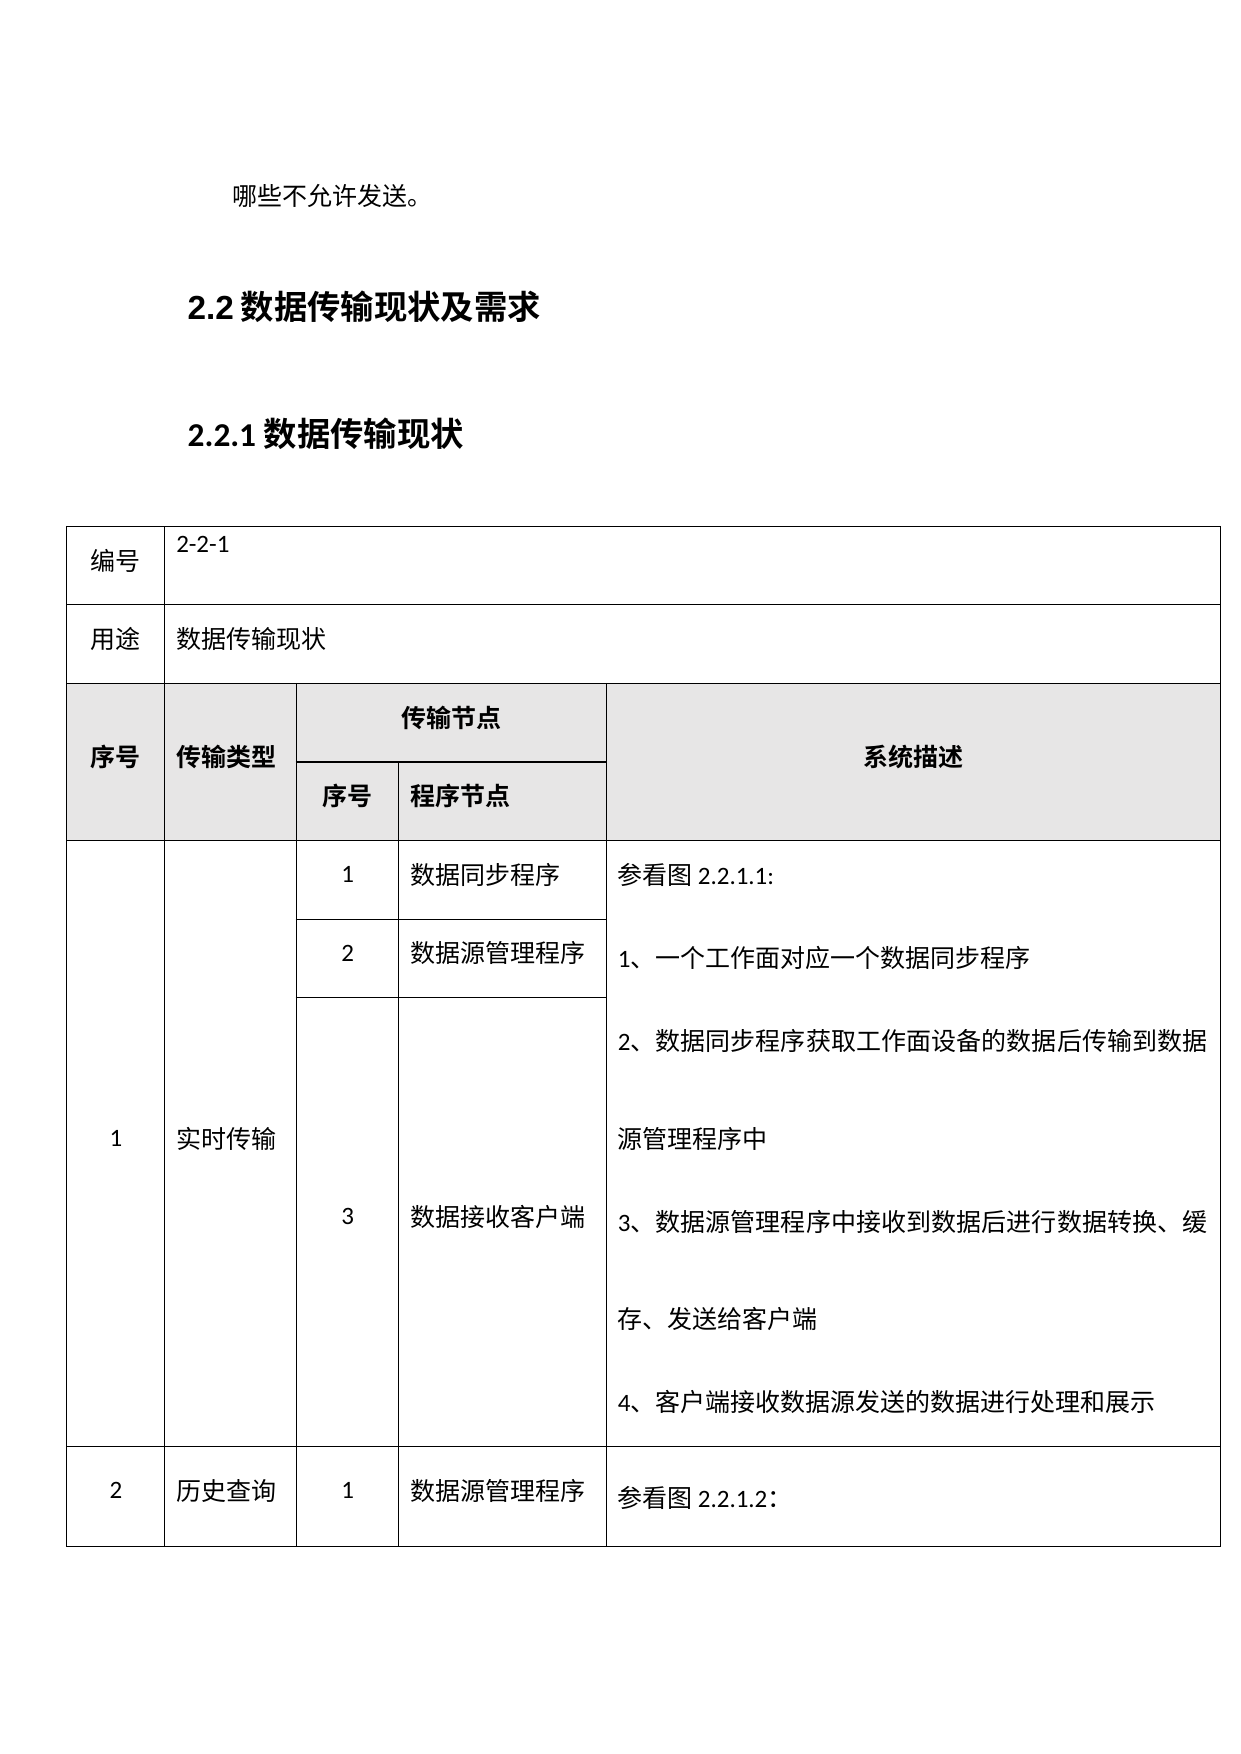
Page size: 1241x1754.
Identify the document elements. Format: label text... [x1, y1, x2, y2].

table_cell 传输类型 [165, 684, 296, 840]
table_cell 用途 [67, 605, 164, 683]
table_cell 1 [67, 841, 164, 1446]
table_cell 1 [297, 841, 398, 918]
table_cell 1 [297, 1447, 398, 1546]
table_cell 传输节点 [297, 684, 606, 761]
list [187, 162, 1053, 227]
table_cell 数据接收客户端 [399, 998, 606, 1446]
table_cell 3 [297, 998, 398, 1446]
table_cell 历史查询 [165, 1447, 296, 1546]
table_cell 数据源管理程序 [399, 920, 606, 997]
table_cell 程序节点 [399, 763, 606, 840]
table_cell 序号 [67, 684, 164, 840]
table_header 2-2-1 [165, 527, 1220, 604]
table_cell 数据源管理程序 [399, 1447, 606, 1546]
table_header 编号 [67, 527, 164, 604]
table_cell 数据同步程序 [399, 841, 606, 918]
table_cell 序号 [297, 763, 398, 840]
table_cell 系统描述 [607, 684, 1220, 840]
subtitle 2.2数据传输现状及需求 [187, 272, 1053, 337]
table_cell 2 [297, 920, 398, 997]
table_cell 数据传输现状 [165, 605, 1220, 683]
table_cell 2 [67, 1447, 164, 1546]
table_cell 参看图2.2.1.1: 一个工作面对应一个数据同步程序 数据同步程序获取工作面设备的数据后传输到数据源管理程序中 数据源管理程序中接收到数据后进行数据转换、缓存、发送给客户端 客户端接收数据源发送的数据进行处理和展示 [607, 841, 1220, 1446]
table_cell 实时传输 [165, 841, 296, 1446]
subtitle 2.2.1 数据传输现状 [187, 399, 1053, 464]
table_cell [607, 1447, 1220, 1546]
